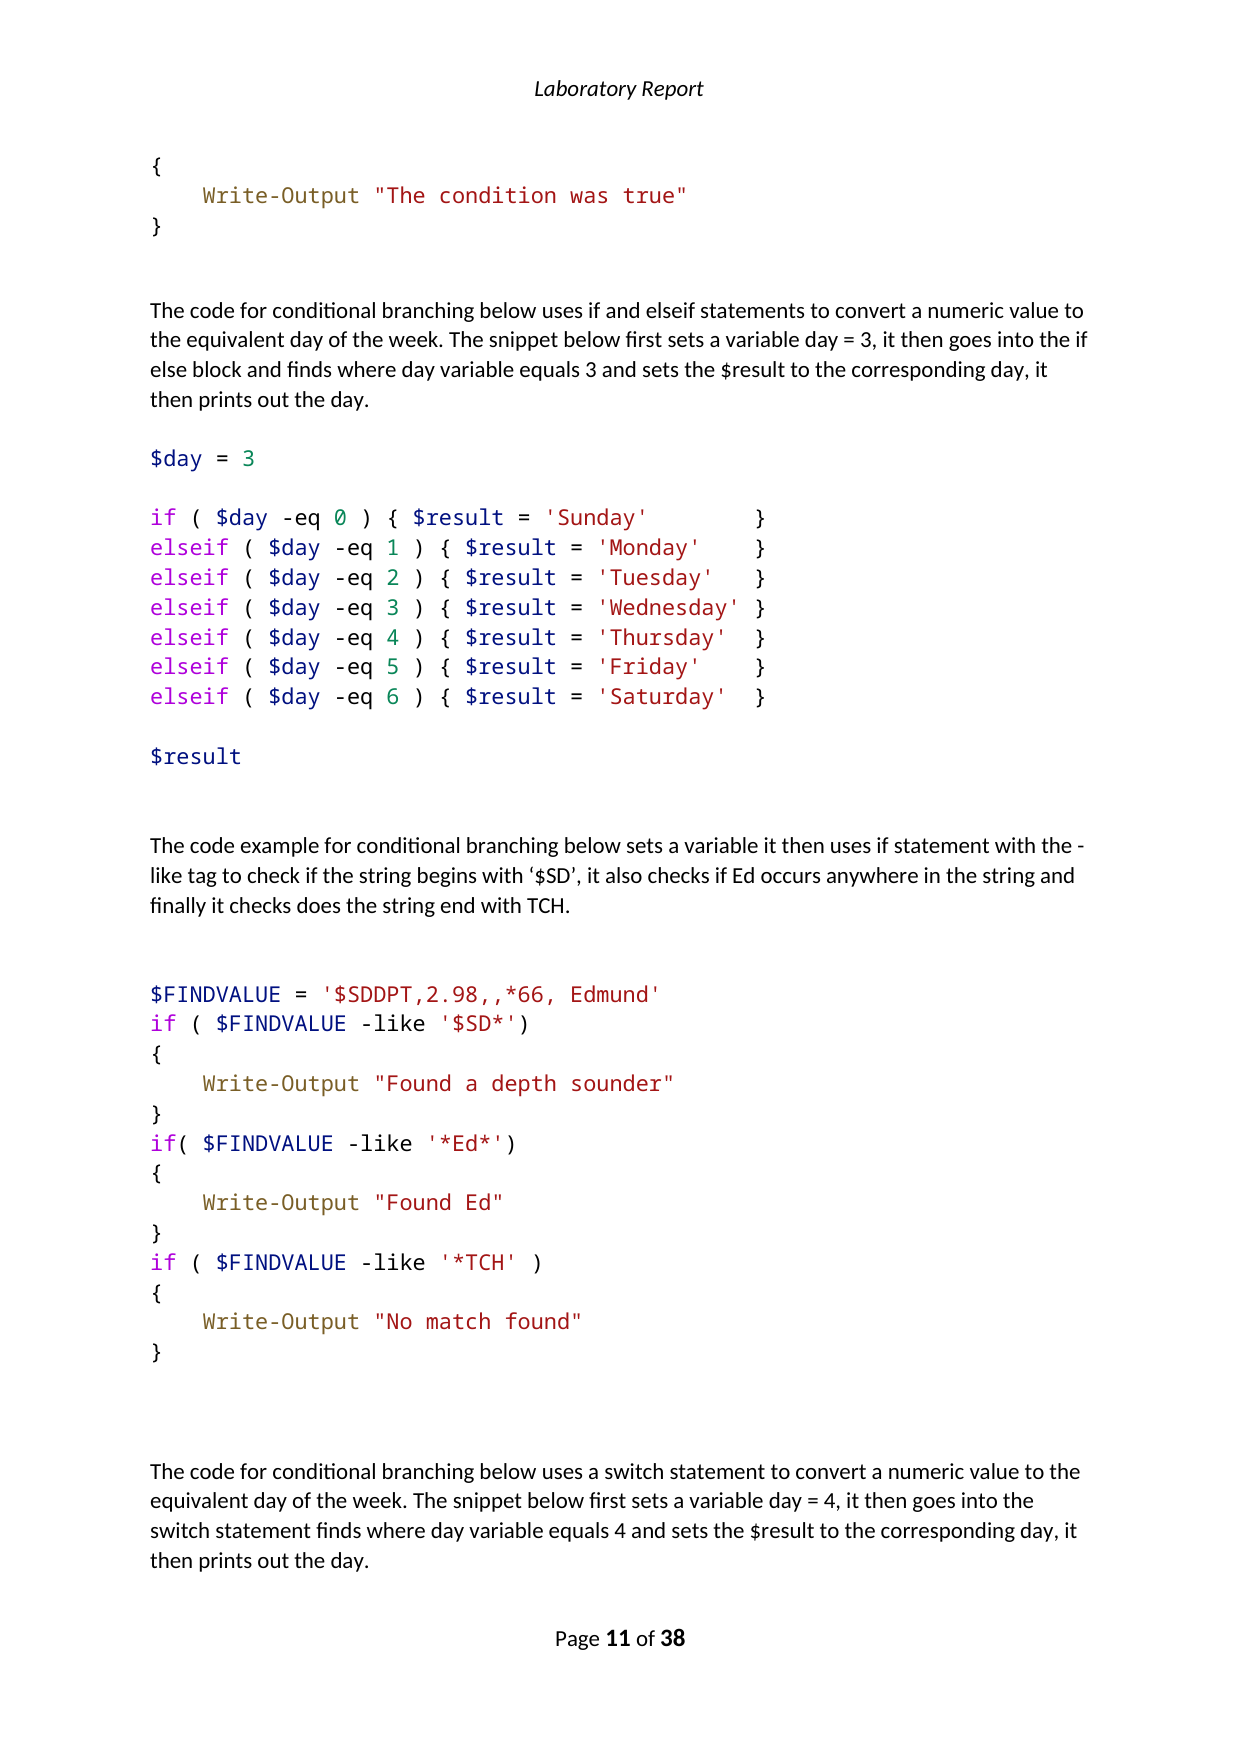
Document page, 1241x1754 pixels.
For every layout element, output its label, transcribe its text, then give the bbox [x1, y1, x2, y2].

text if ( $day -eq 0 ) { $result = 'Sunday' } [150, 502, 1090, 532]
text { [150, 1157, 1090, 1187]
text Write-Output "Found Ed" [150, 1187, 1090, 1217]
text Write-Output "Found a depth sounder" [150, 1068, 1090, 1098]
text elseif ( $day -eq 6 ) { $result = 'Saturday' } [150, 681, 1090, 711]
text if ( $FINDVALUE -like '$SD*') [150, 1008, 1090, 1038]
text elseif ( $day -eq 1 ) { $result = 'Monday' } [150, 532, 1090, 562]
text The code for conditional branching below uses if and elseif statements to convert a numeric value to the equivalent day of the week. The snippet below first sets a variable day = 3, it then goes into the if else block and finds where day variable equals 3 and sets the $result to the corresponding day, it then prints out the day. [150, 294, 1090, 413]
text if ( $FINDVALUE -like '*TCH' ) [150, 1247, 1090, 1276]
text The code example for conditional branching below sets a variable it then uses if statement with the -like tag to check if the string begins with ‘$SD’, it also checks if Ed occurs anywhere in the string and finally it checks does the string end with TCH. [150, 830, 1090, 919]
text } [150, 1336, 1090, 1366]
text { [150, 1276, 1090, 1306]
text $FINDVALUE = '$SDDPT,2.98,,*66, Edmund' [150, 978, 1090, 1008]
text { [150, 1038, 1090, 1068]
text if( $FINDVALUE -like '*Ed*') [150, 1127, 1090, 1157]
text Write-Output "The condition was true" [150, 180, 1090, 209]
text } [150, 209, 1090, 239]
text Write-Output "No match found" [150, 1306, 1090, 1336]
text } [150, 1098, 1090, 1127]
text elseif ( $day -eq 5 ) { $result = 'Friday' } [150, 651, 1090, 681]
text $result [150, 741, 1090, 770]
text { [150, 150, 1090, 180]
text elseif ( $day -eq 2 ) { $result = 'Tuesday' } [150, 562, 1090, 592]
text $day = 3 [150, 443, 1090, 472]
text } [150, 1217, 1090, 1247]
text elseif ( $day -eq 3 ) { $result = 'Wednesday' } [150, 592, 1090, 621]
text The code for conditional branching below uses a switch statement to convert a numeric value to the equivalent day of the week. The snippet below first sets a variable day = 4, it then goes into the switch statement finds where day variable equals 4 and sets the $result to the corresponding day, it then prints out the day. [150, 1366, 1090, 1574]
text elseif ( $day -eq 4 ) { $result = 'Thursday' } [150, 621, 1090, 651]
